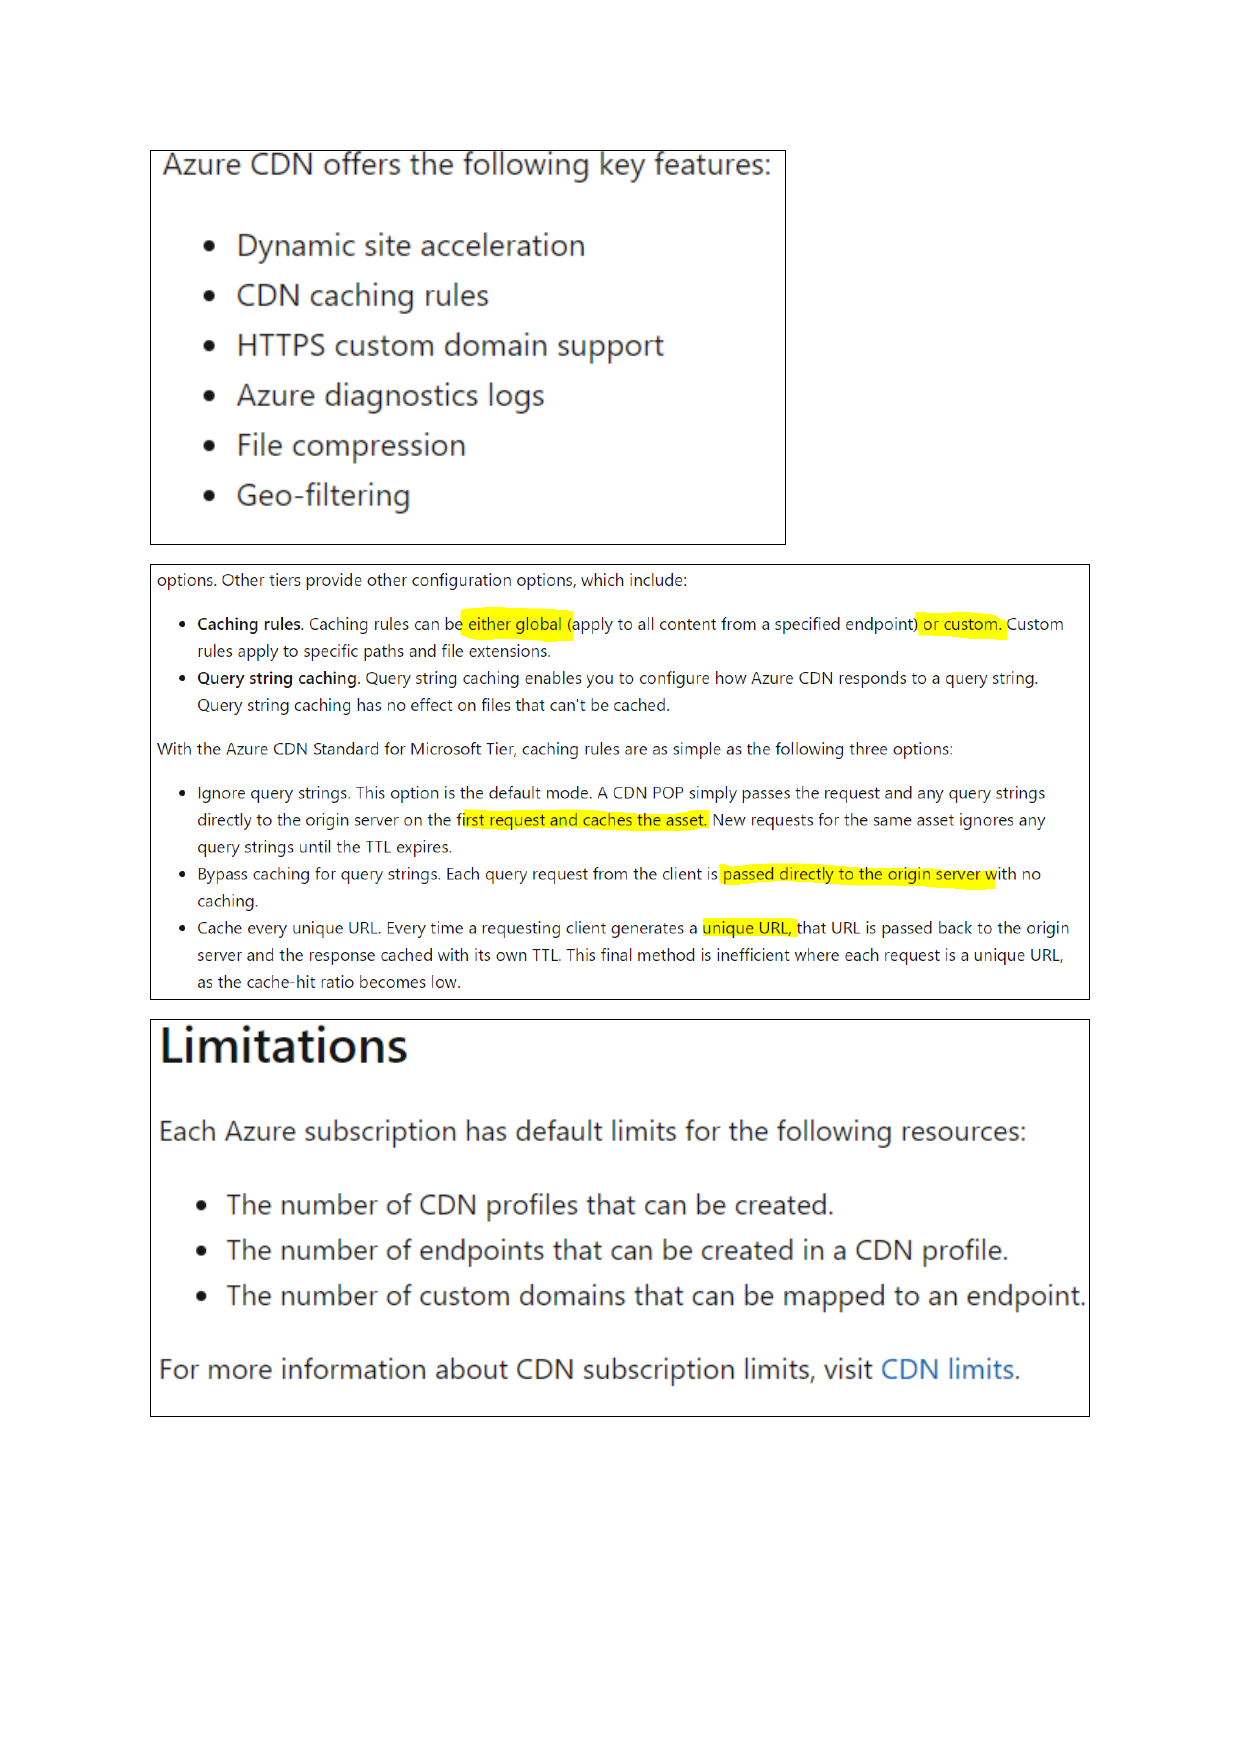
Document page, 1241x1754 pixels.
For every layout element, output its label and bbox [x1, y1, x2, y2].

picture [151, 1020, 1089, 1416]
picture [151, 151, 785, 544]
picture [151, 565, 1089, 999]
